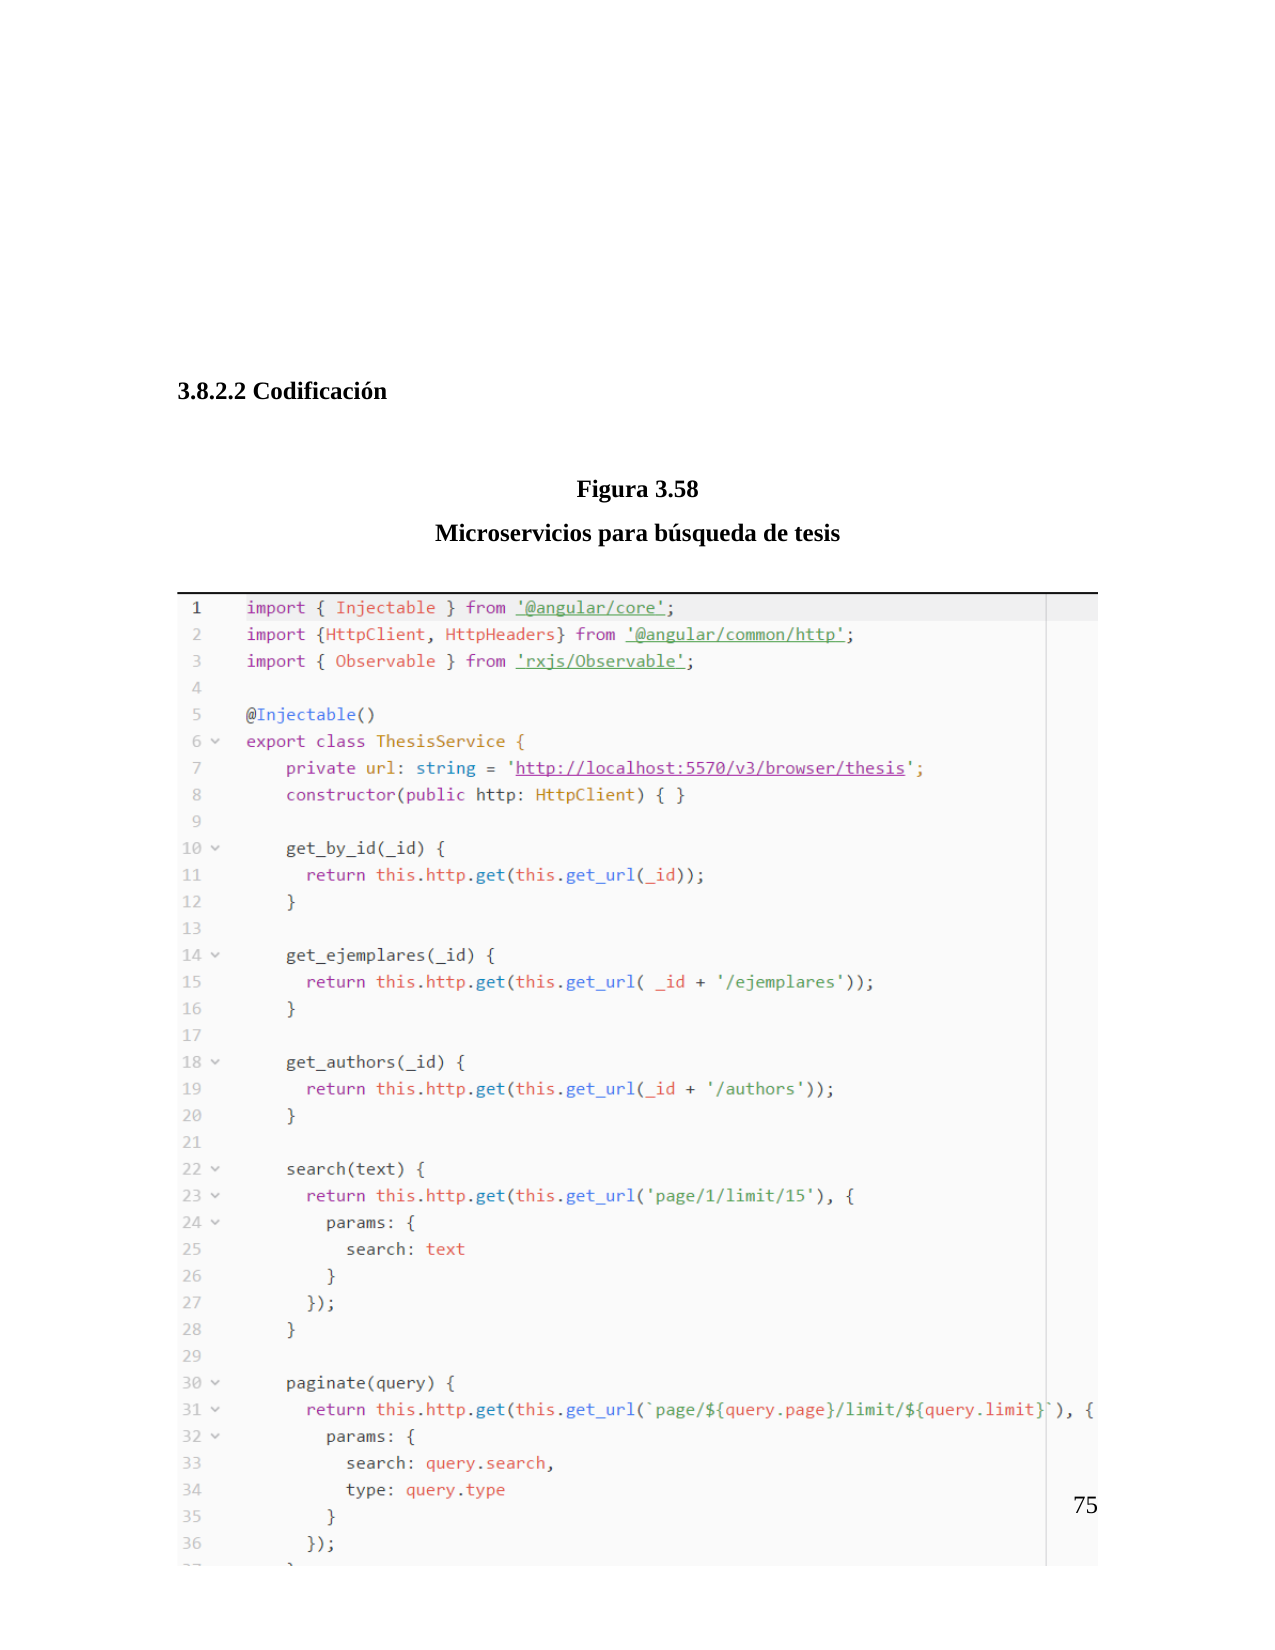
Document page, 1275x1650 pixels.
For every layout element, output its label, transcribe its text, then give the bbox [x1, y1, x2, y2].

subtitle Codificación [177, 462, 1098, 491]
picture [177, 678, 1098, 1650]
